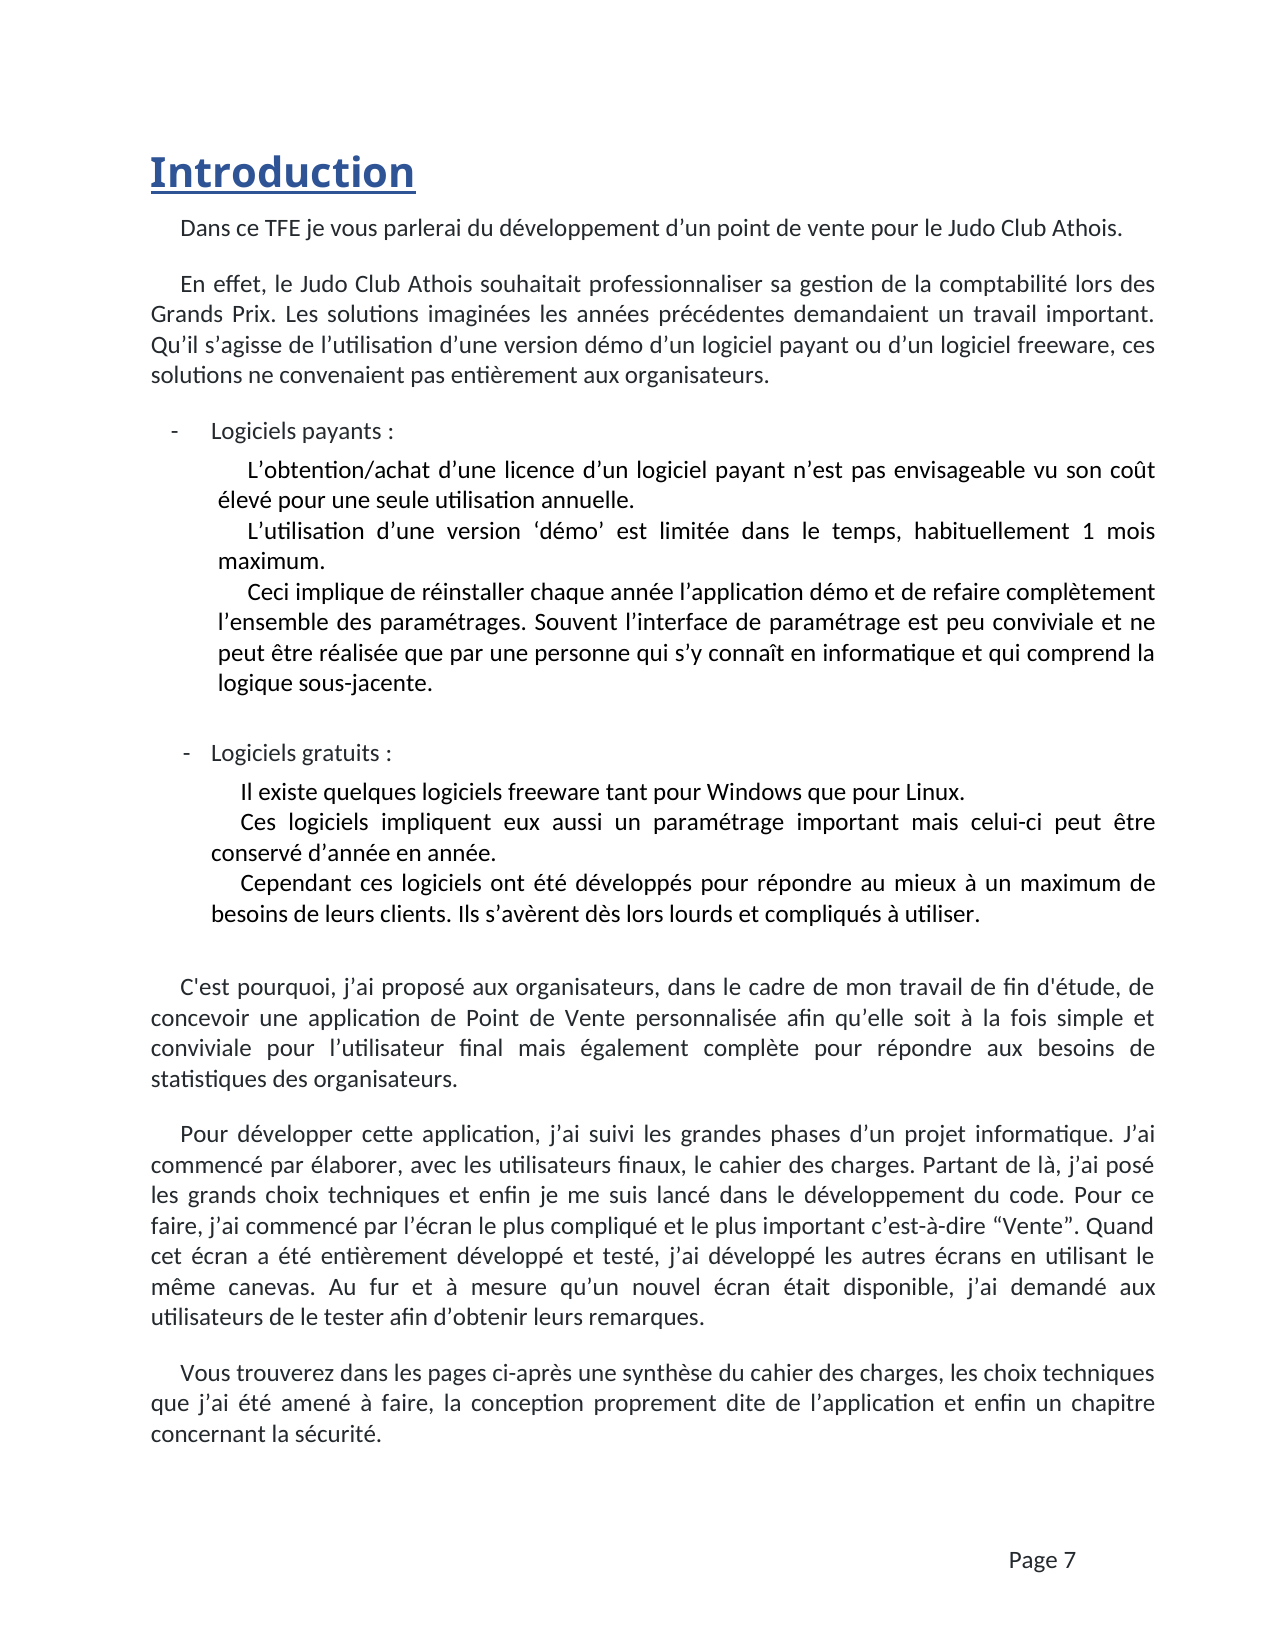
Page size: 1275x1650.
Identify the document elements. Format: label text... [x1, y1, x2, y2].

text Vous trouverez dans les pages ci-après une synthèse du cahier des charges, les choix techniques que j’ai été amené à faire, la conception proprement dite de l’application et enfin un chapitre concernant la sécurité. [151, 1357, 1157, 1449]
text C'est pourquoi, j’ai proposé aux organisateurs, dans le cadre de mon travail de fin d'étude, de concevoir une application de Point de Vente personnalisée afin qu’elle soit à la fois simple et conviviale pour l’utilisateur final mais également complète pour répondre aux besoins de statistiques des organisateurs. [151, 971, 1157, 1093]
subtitle Introduction [151, 143, 1157, 200]
text L’obtention/achat d’une licence d’un logiciel payant n’est pas envisageable vu son coût élevé pour une seule utilisation annuelle. [218, 454, 1157, 515]
text Cependant ces logiciels ont été développés pour répondre au mieux à un maximum de besoins de leurs clients. Ils s’avèrent dès lors lourds et compliqués à utiliser. [211, 867, 1157, 928]
text Dans ce TFE je vous parlerai du développement d’un point de vente pour le Judo Club Athois. [151, 212, 1157, 243]
text Ceci implique de réinstaller chaque année l’application démo et de refaire complètement l’ensemble des paramétrages. Souvent l’interface de paramétrage est peu conviviale et ne peut être réalisée que par une personne qui s’y connaît en informatique et qui comprend la logique sous-jacente. [218, 576, 1157, 698]
text Pour développer cette application, j’ai suivi les grandes phases d’un projet informatique. J’ai commencé par élaborer, avec les utilisateurs finaux, le cahier des charges. Partant de là, j’ai posé les grands choix techniques et enfin je me suis lancé dans le développement du code. Pour ce faire, j’ai commencé par l’écran le plus compliqué et le plus important c’est-à-dire “Vente”. Quand cet écran a été entièrement développé et testé, j’ai développé les autres écrans en utilisant le même canevas. Au fur et à mesure qu’un nouvel écran était disponible, j’ai demandé aux utilisateurs de le tester afin d’obtenir leurs remarques. [151, 1118, 1157, 1332]
list Logiciels gratuits : [183, 737, 1157, 767]
text Il existe quelques logiciels freeware tant pour Windows que pour Linux. [211, 776, 1157, 806]
text En effet, le Judo Club Athois souhaitait professionnaliser sa gestion de la comptabilité lors des Grands Prix. Les solutions imaginées les années précédentes demandaient un travail important. Qu’il s’agisse de l’utilisation d’une version démo d’un logiciel payant ou d’un logiciel freeware, ces solutions ne convenaient pas entièrement aux organisateurs. [151, 268, 1157, 390]
list Logiciels payants : [171, 415, 1157, 446]
text L’utilisation d’une version ‘démo’ est limitée dans le temps, habituellement 1 mois maximum. [218, 515, 1157, 576]
text Ces logiciels impliquent eux aussi un paramétrage important mais celui-ci peut être conservé d’année en année. [211, 806, 1157, 867]
